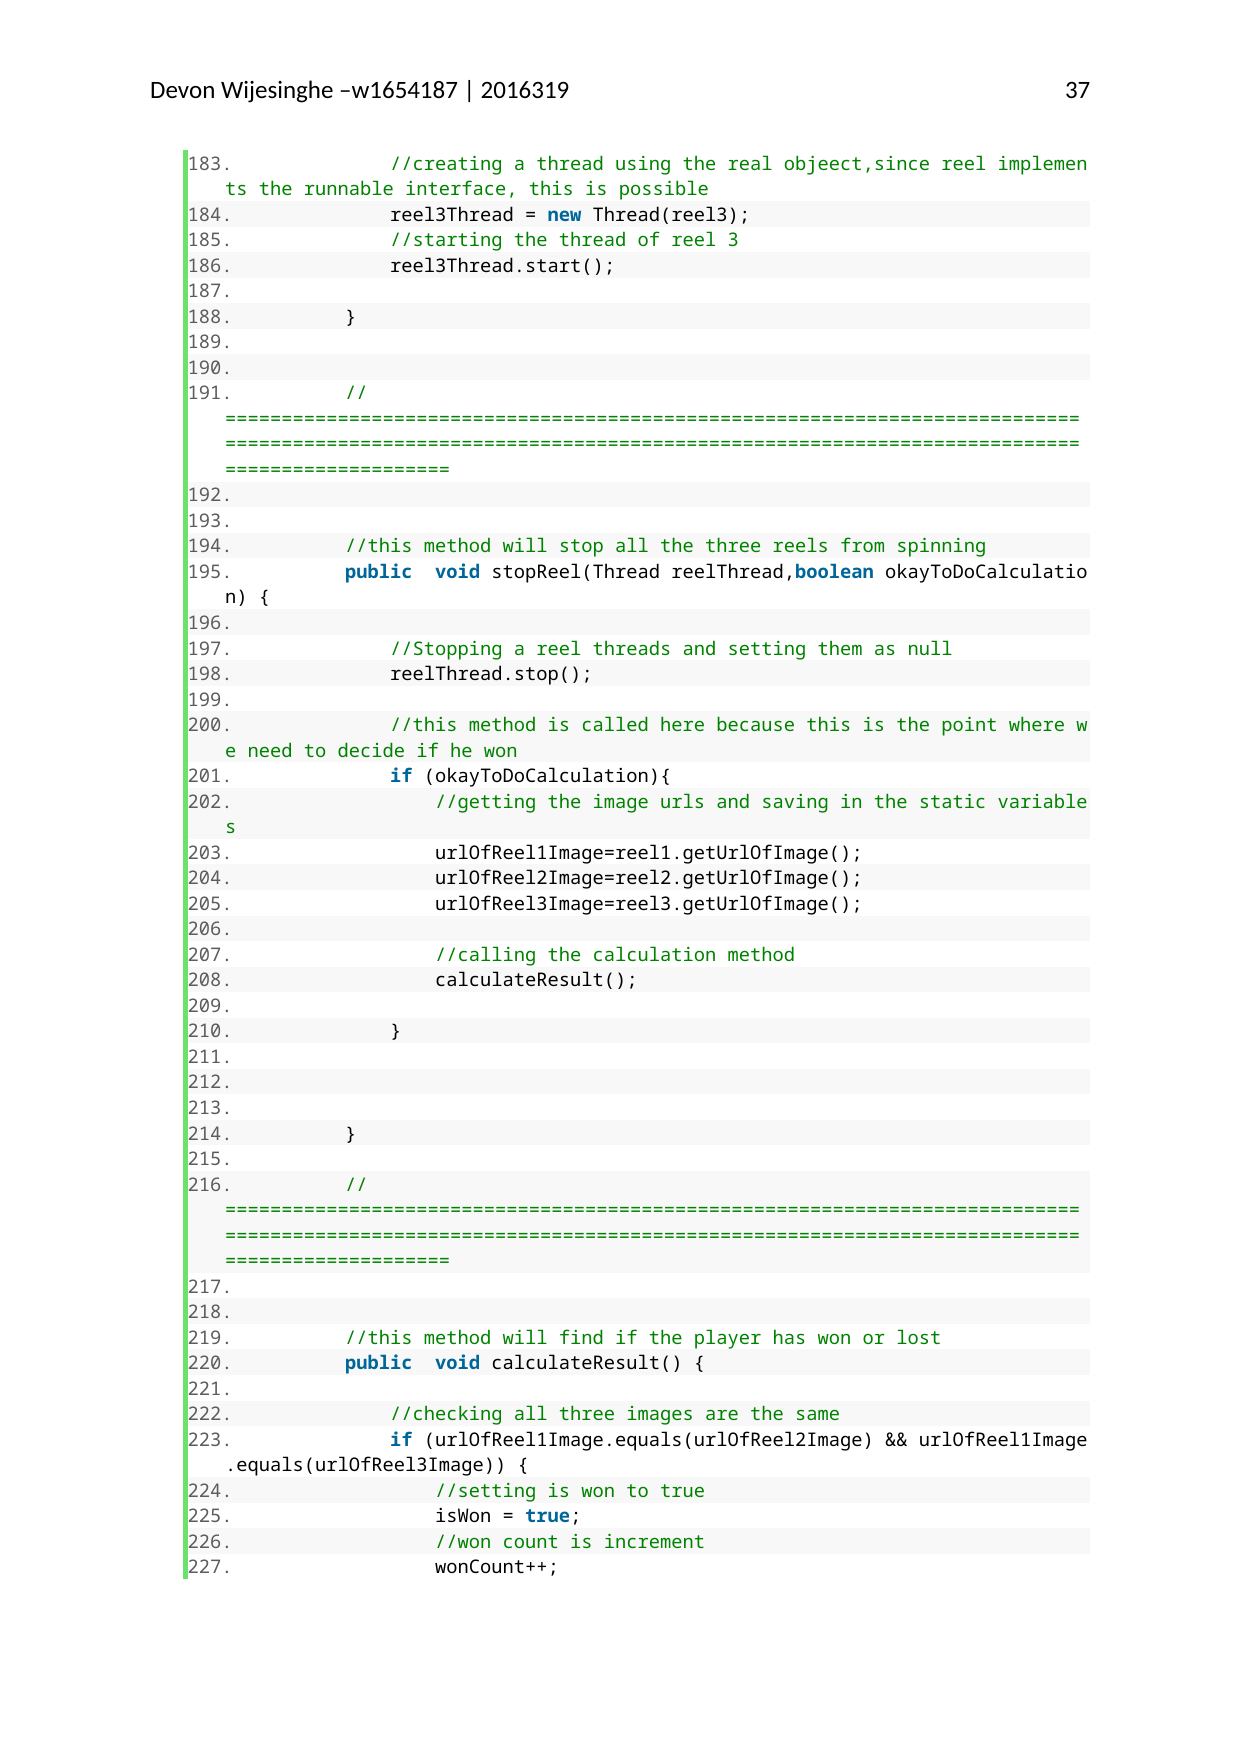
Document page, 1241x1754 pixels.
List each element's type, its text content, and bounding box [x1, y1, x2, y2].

list reelThread.stop(); [188, 660, 1090, 686]
list //won count is increment [188, 1528, 1090, 1554]
list //============================================================================================================================================================================ [188, 380, 1090, 482]
list reel3Thread.start(); [188, 252, 1090, 278]
list } [188, 1018, 1090, 1043]
list //starting the thread of reel 3 [188, 227, 1090, 252]
list //Stopping a reel threads and setting them as null [188, 635, 1090, 660]
list if (okayToDoCalculation){ [188, 762, 1090, 788]
list //calling the calculation method [188, 941, 1090, 967]
list calculateResult(); [188, 967, 1090, 992]
list isWon = true; [188, 1503, 1090, 1528]
list urlOfReel3Image=reel3.getUrlOfImage(); [188, 890, 1090, 916]
list if (urlOfReel1Image.equals(urlOfReel2Image) && urlOfReel1Image.equals(urlOfReel3Image)) { [188, 1426, 1090, 1477]
list public void stopReel(Thread reelThread,boolean okayToDoCalculation) { [188, 558, 1090, 609]
list //setting is won to true [188, 1477, 1090, 1503]
list //creating a thread using the real objeect,since reel implements the runnable interface, this is possible [188, 150, 1090, 201]
list wonCount++; [188, 1554, 1090, 1579]
list } [188, 1120, 1090, 1145]
list } [188, 303, 1090, 329]
list urlOfReel2Image=reel2.getUrlOfImage(); [188, 864, 1090, 890]
list //this method will stop all the three reels from spinning [188, 533, 1090, 558]
list //this method is called here because this is the point where we need to decide if he won [188, 711, 1090, 762]
list //============================================================================================================================================================================ [188, 1171, 1090, 1273]
list reel3Thread = new Thread(reel3); [188, 201, 1090, 227]
list //this method will find if the player has won or lost [188, 1324, 1090, 1349]
list public void calculateResult() { [188, 1349, 1090, 1375]
list //getting the image urls and saving in the static variables [188, 788, 1090, 839]
list urlOfReel1Image=reel1.getUrlOfImage(); [188, 839, 1090, 864]
list //checking all three images are the same [188, 1401, 1090, 1426]
